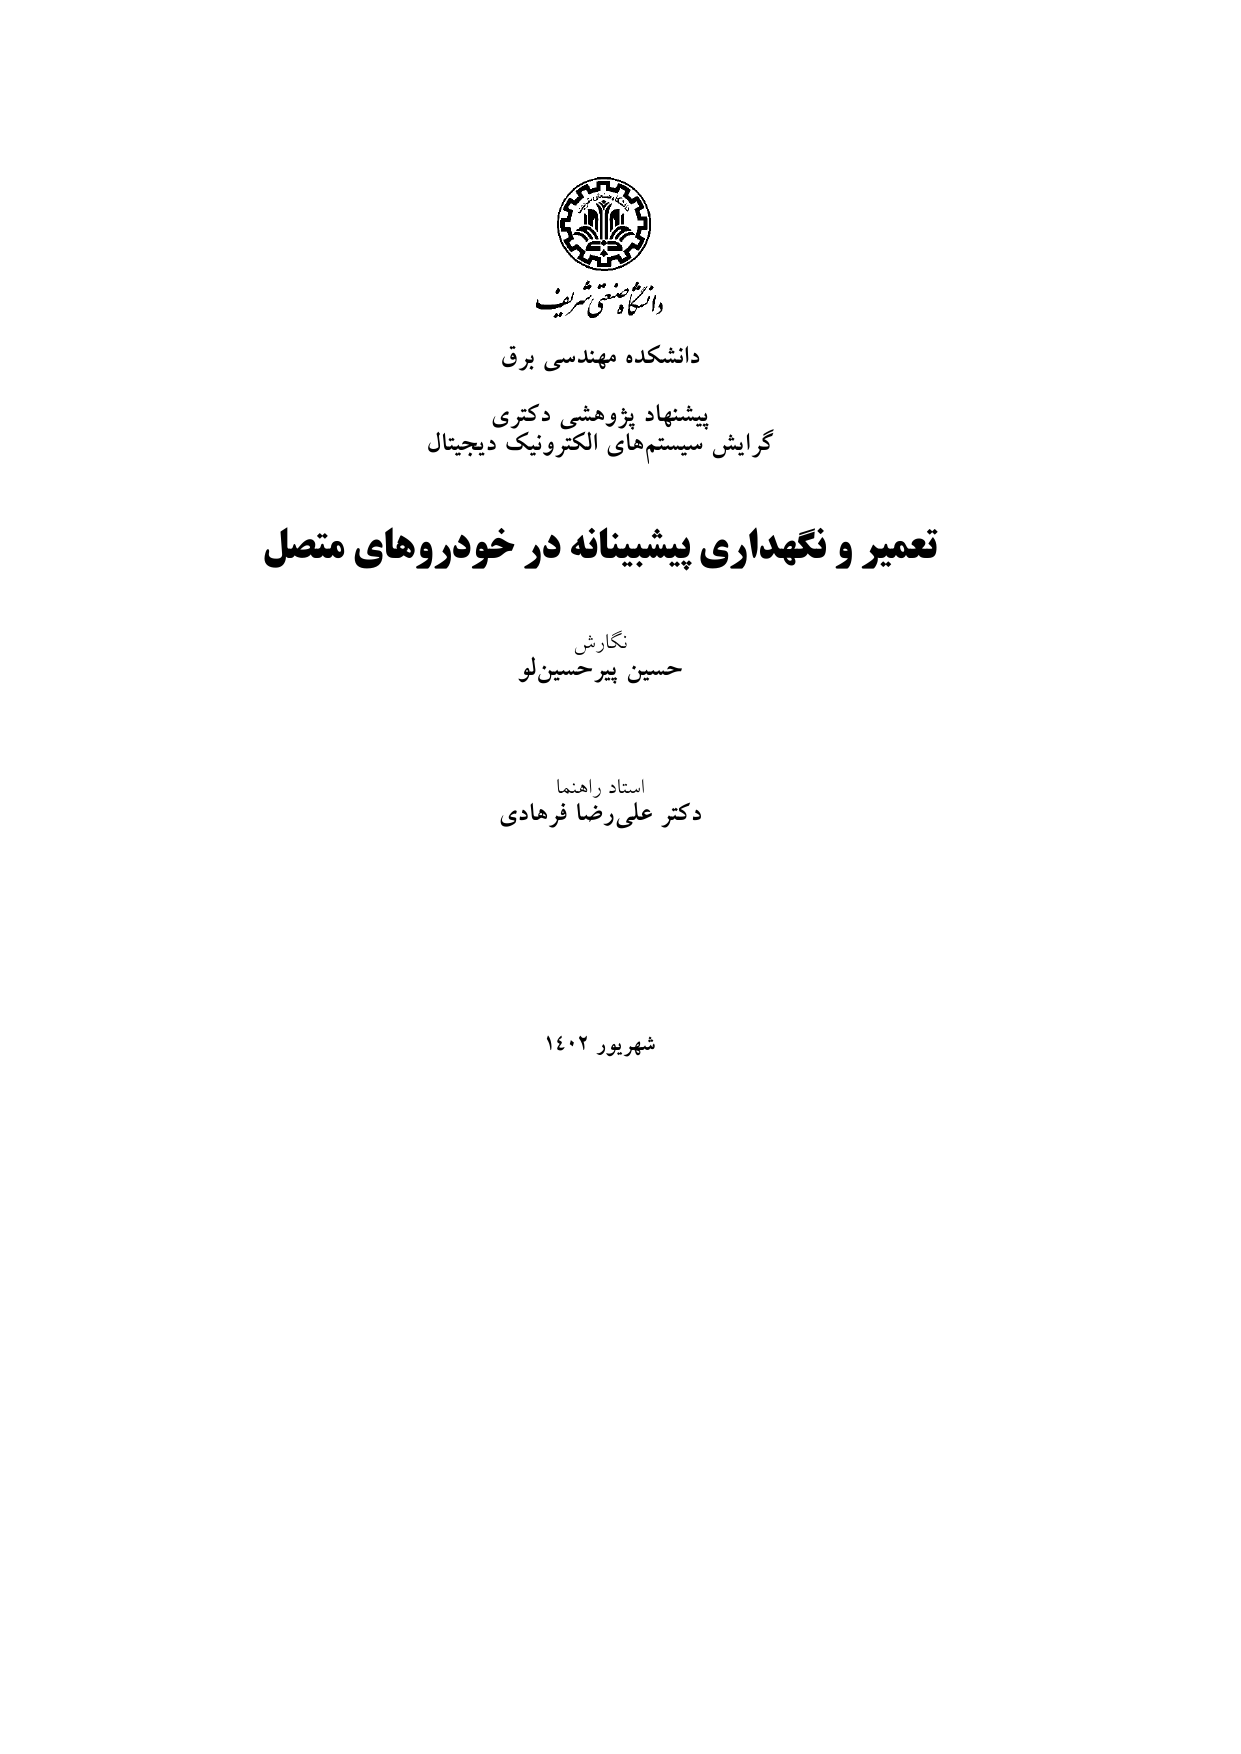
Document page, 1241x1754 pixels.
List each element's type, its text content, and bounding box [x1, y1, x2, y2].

text استاد راهنما [148, 779, 1051, 804]
picture [536, 177, 663, 318]
text شهریور 1402 [148, 1036, 1051, 1061]
text گرایش سیستم‌های الکترونیک دیجیتال [148, 434, 1051, 463]
text حسین پیرحسین‌لو [148, 658, 1051, 687]
text دانشکده مهندسی برق [148, 347, 1051, 376]
text نگارش [148, 633, 1051, 658]
text تعمیر و نگهداری پیشبینانه در خودروهای متصل [148, 529, 1051, 571]
text پیشنهاد پژوهشی دکتری [148, 404, 1051, 434]
text دکتر علی‌رضا فرهادی [148, 804, 1051, 833]
